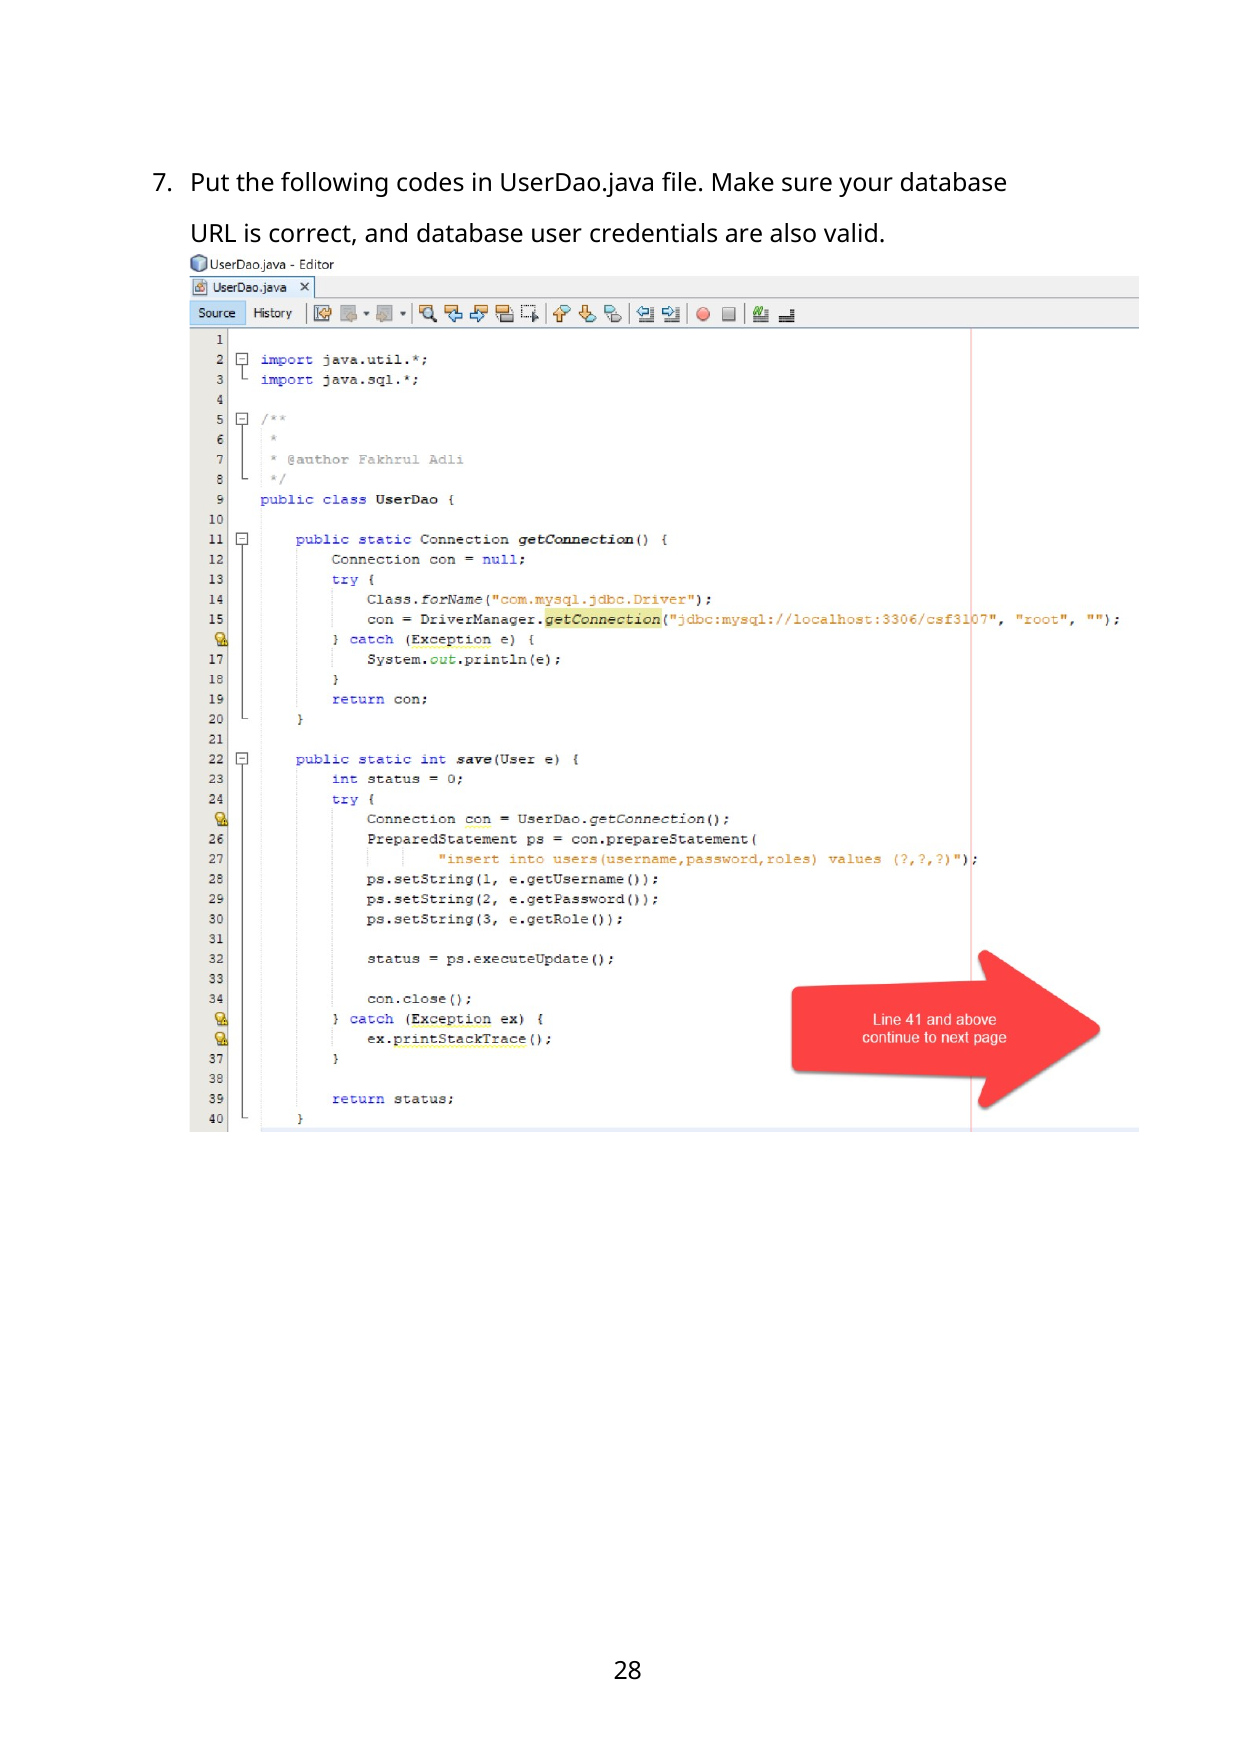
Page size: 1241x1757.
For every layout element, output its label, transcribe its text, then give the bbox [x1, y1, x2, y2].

picture [189, 254, 1139, 1132]
list Put the following codes in UserDao.java file. Make sure your database URL is correct, and database user credentials are also valid. [152, 164, 1053, 250]
